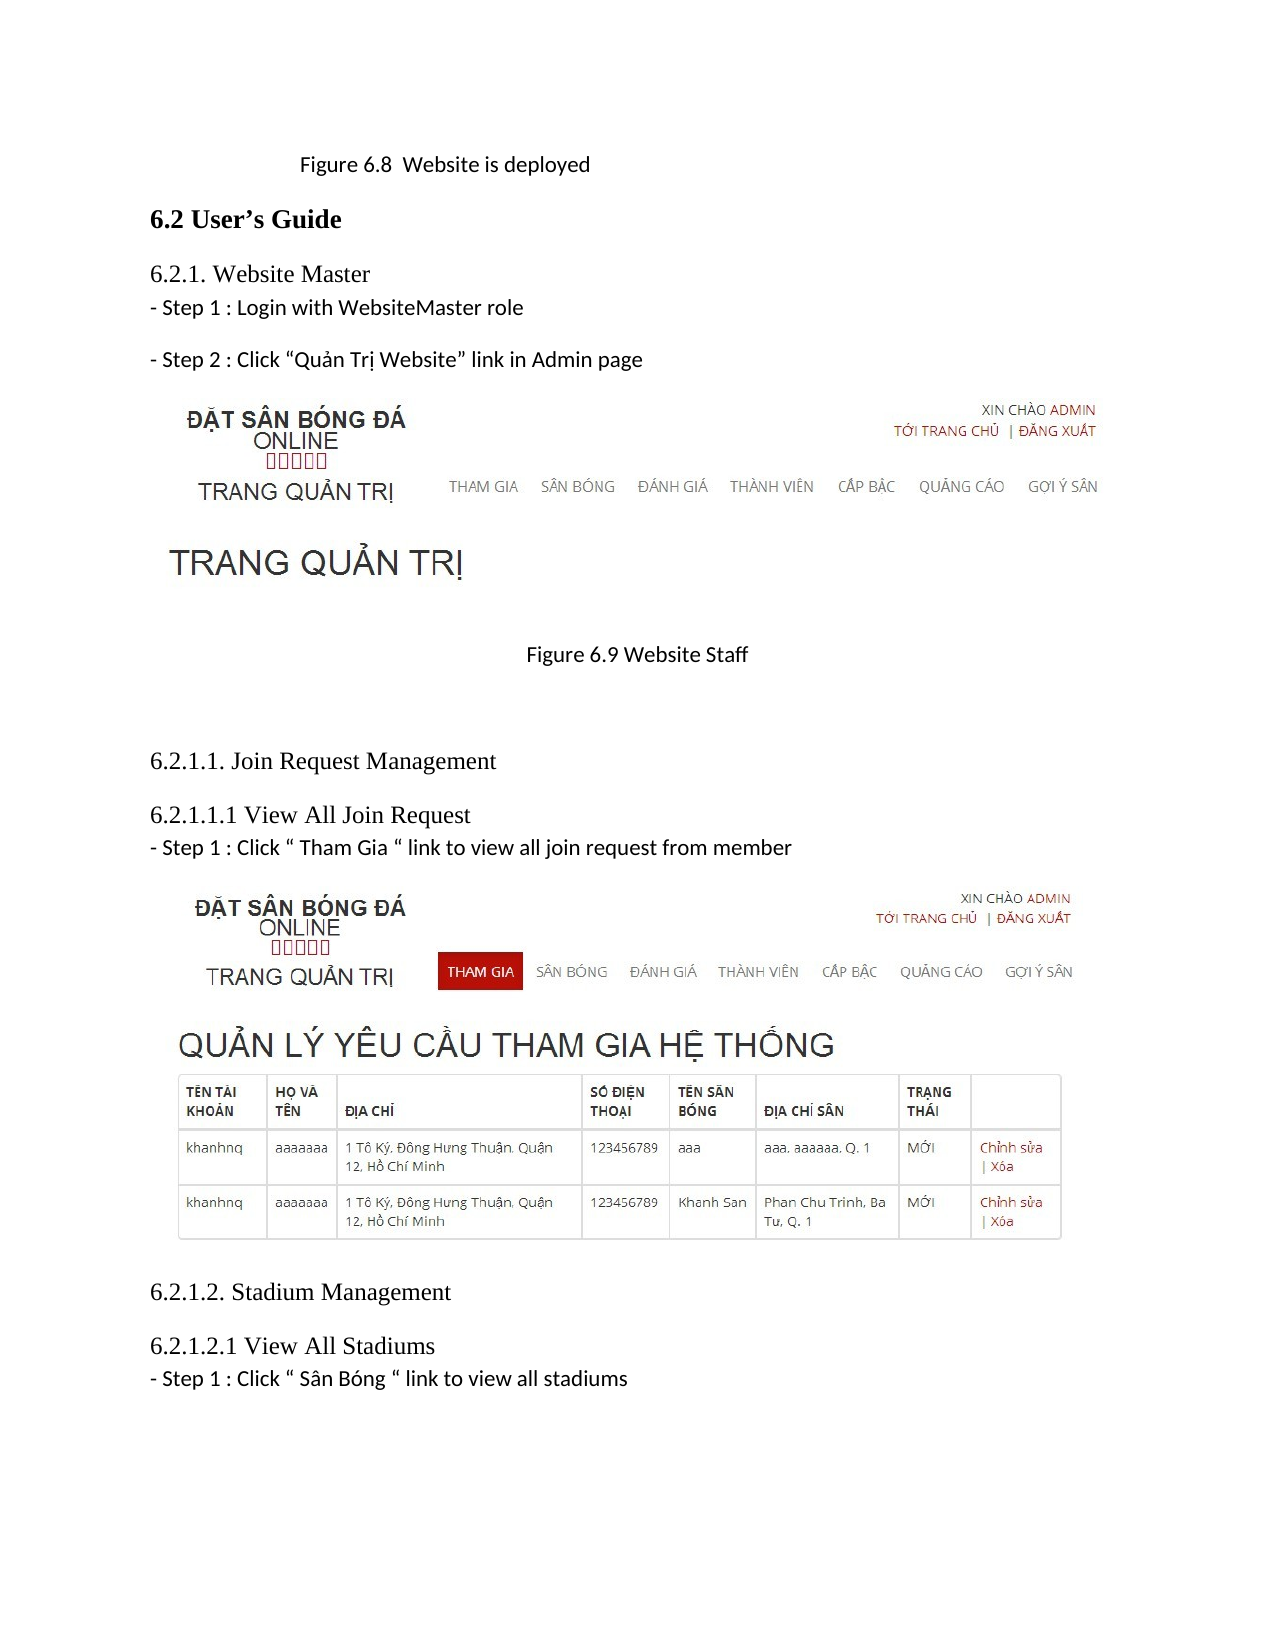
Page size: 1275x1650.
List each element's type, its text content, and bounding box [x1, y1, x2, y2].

text - Step 1 : Click “ Tham Gia “ link to view all join request from member [150, 833, 1125, 861]
text - Step 1 : Click “ Sân Bóng “ link to view all stadiums [150, 1364, 1125, 1392]
subtitle 6.2.1.2.1 View All Stadiums [150, 1331, 1125, 1360]
subtitle 6.2.1.1. Join Request Management [150, 746, 1125, 775]
text Figure 6.9 Website Staff [150, 640, 1125, 668]
subtitle 6.2.1.1.1 View All Join Request [150, 800, 1125, 829]
subtitle 6.2.1. Website Master [150, 259, 1125, 288]
subtitle 6.2.1.2. Stadium Management [150, 1277, 1125, 1306]
subtitle 6.2 User’s Guide [150, 203, 1125, 234]
picture [150, 886, 1125, 1253]
picture [150, 398, 1125, 616]
text Figure 6.8 Website is deployed [226, 150, 1125, 178]
text - Step 2 : Click “Quản Trị Website” link in Admin page [150, 346, 1125, 374]
text - Step 1 : Login with WebsiteMaster role [150, 293, 1125, 321]
